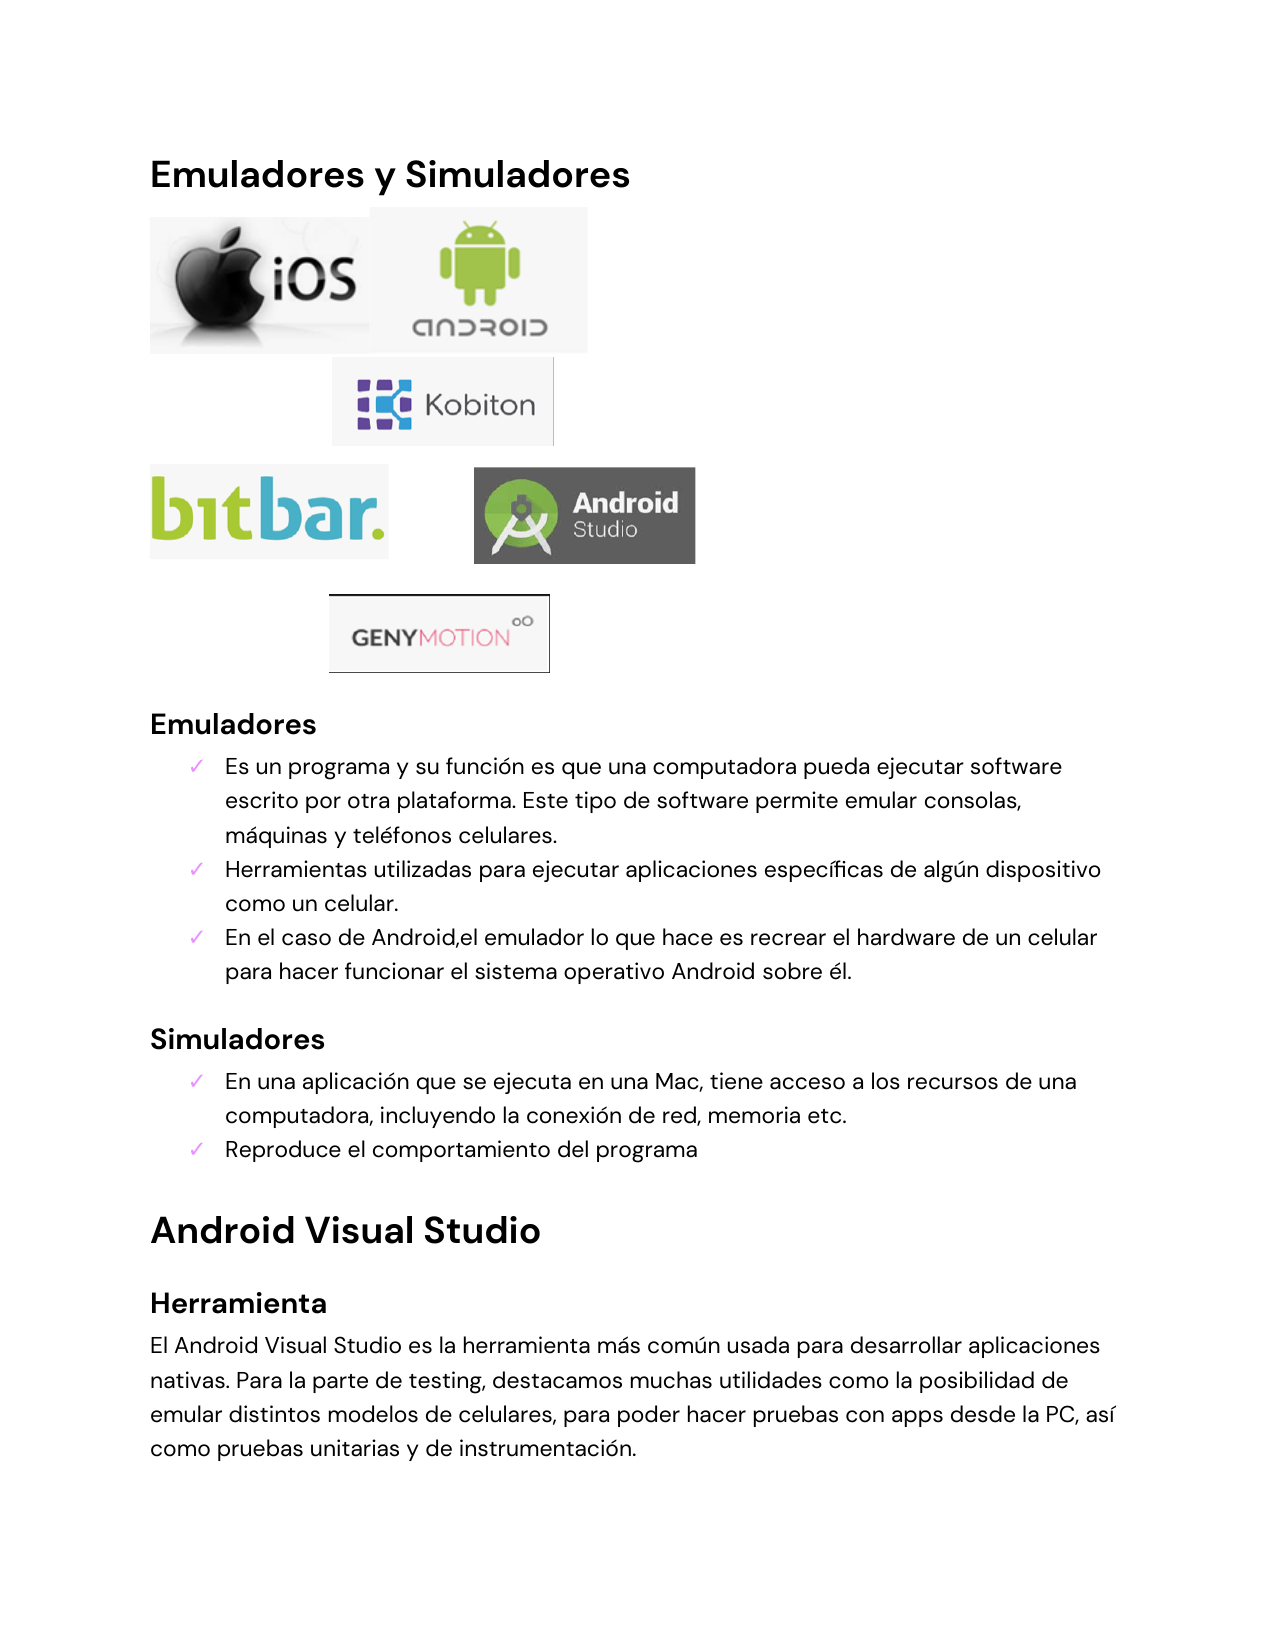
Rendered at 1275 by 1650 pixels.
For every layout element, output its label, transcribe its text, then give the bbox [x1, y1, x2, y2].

list Herramientas utilizadas para ejecutar aplicaciones específicas de algún dispositivo como un celular. [187, 854, 1125, 918]
picture [150, 207, 588, 354]
subtitle Emuladores y Simuladores [150, 150, 1125, 199]
subtitle Emuladores [150, 706, 1125, 744]
list Reproduce el comportamiento del programa [187, 1135, 1125, 1165]
subtitle Android Visual Studio [150, 1207, 1125, 1256]
text El Android Visual Studio es la herramienta más común usada para desarrollar aplicaciones nativas. Para la parte de testing, destacamos muchas utilidades como la posibilidad de emular distintos modelos de celulares, para poder hacer pruebas con apps desde la PC, así como pruebas unitarias y de instrumentación. [150, 1331, 1125, 1463]
list En una aplicación que se ejecuta en una Mac, tiene acceso a los recursos de una computadora, incluyendo la conexión de red, memoria etc. [187, 1067, 1125, 1131]
subtitle Simuladores [150, 1020, 1125, 1058]
subtitle Herramienta [150, 1285, 1125, 1323]
list Es un programa y su función es que una computadora pueda ejecutar software escrito por otra plataforma. Este tipo de software permite emular consolas, máquinas y teléfonos celulares. [187, 752, 1125, 850]
picture [150, 357, 696, 673]
list En el caso de Android,el emulador lo que hace es recrear el hardware de un celular para hacer funcionar el sistema operativo Android sobre él. [187, 923, 1125, 987]
